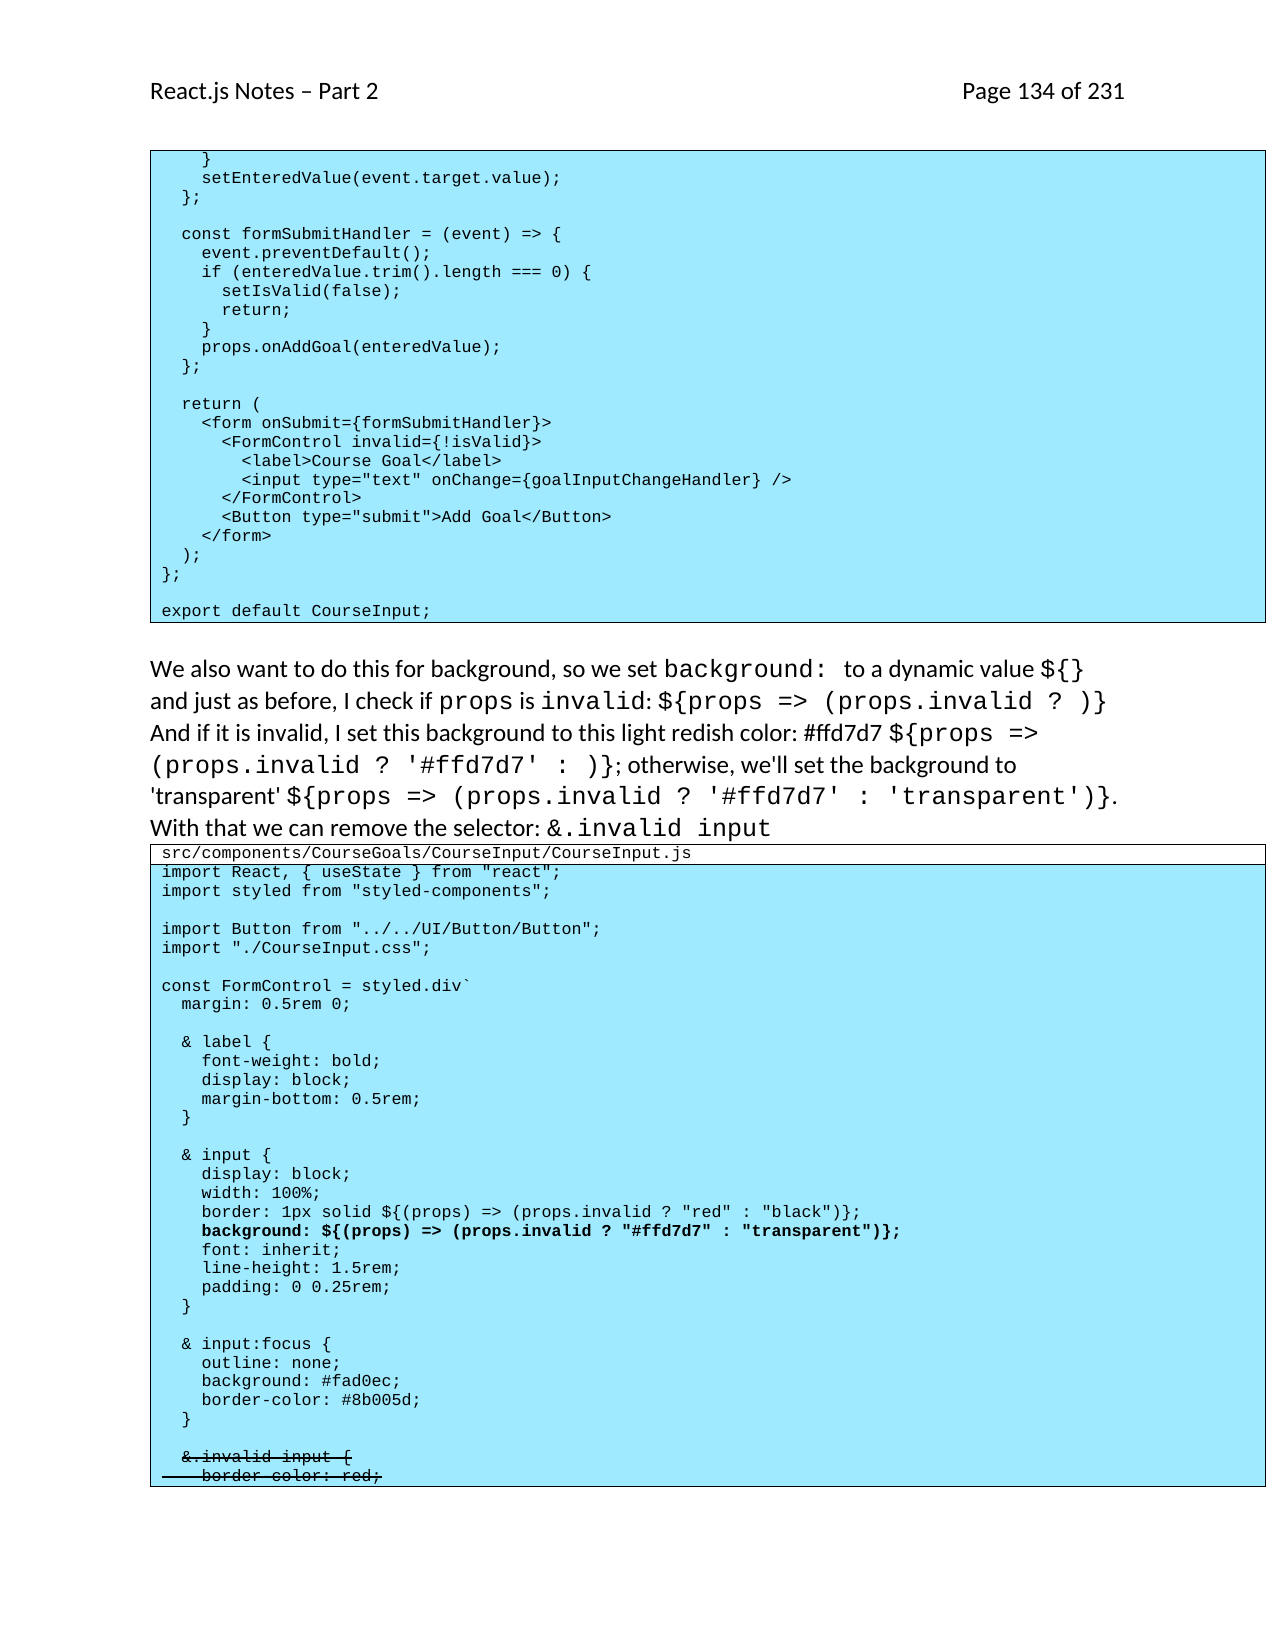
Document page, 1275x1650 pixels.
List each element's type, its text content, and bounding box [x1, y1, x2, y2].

table_header src/components/CourseGoals/CourseInput/CourseInput.js [151, 845, 1265, 863]
text We also want to do this for background, so we set background: to a dynamic value ${} and just as before, I check if props is invalid: ${props => (props.invalid ? )} And if it is invalid, I set this background to this light redish color: #ffd7d7 ${props => (props.invalid ? '#ffd7d7' : )}; otherwise, we'll set the background to 'transparent' ${props => (props.invalid ? '#ffd7d7' : 'transparent')}. With that we can remove the selector: &.invalid input [150, 653, 1125, 844]
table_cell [151, 865, 1265, 1486]
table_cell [151, 151, 1265, 622]
